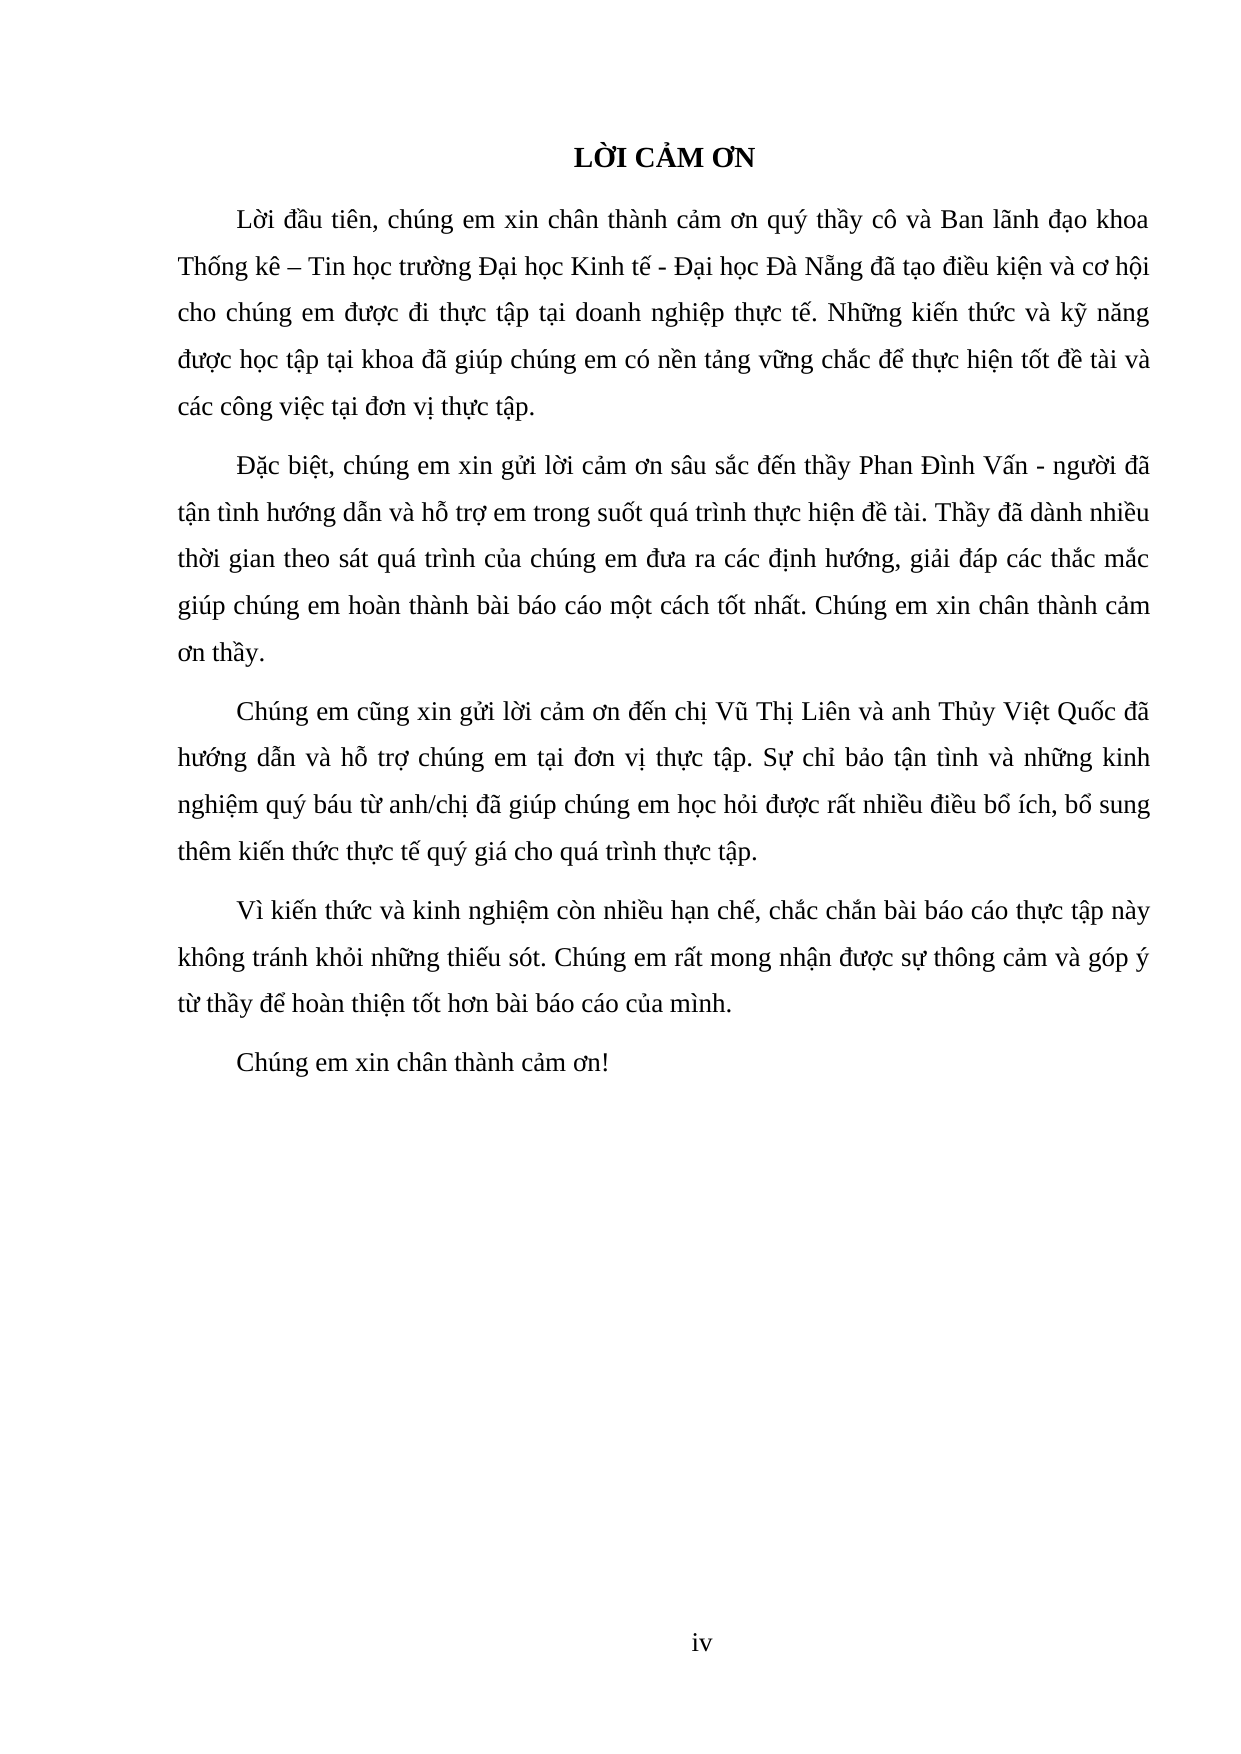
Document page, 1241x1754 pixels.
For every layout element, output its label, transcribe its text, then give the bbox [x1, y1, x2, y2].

text Lời đầu tiên, chúng em xin chân thành cảm ơn quý thầy cô và Ban lãnh đạo khoa Thống kê – Tin học trường Đại học Kinh tế - Đại học Đà Nẵng đã tạo điều kiện và cơ hội cho chúng em được đi thực tập tại doanh nghiệp thực tế. Những kiến thức và kỹ năng được học tập tại khoa đã giúp chúng em có nền tảng vững chắc để thực hiện tốt đề tài và các công việc tại đơn vị thực tập. [177, 203, 1152, 421]
text Chúng em cũng xin gửi lời cảm ơn đến chị Vũ Thị Liên và anh Thủy Việt Quốc đã hướng dẫn và hỗ trợ chúng em tại đơn vị thực tập. Sự chỉ bảo tận tình và những kinh nghiệm quý báu từ anh/chị đã giúp chúng em học hỏi được rất nhiều điều bổ ích, bổ sung thêm kiến thức thực tế quý giá cho quá trình thực tập. [177, 695, 1152, 866]
text Vì kiến thức và kinh nghiệm còn nhiều hạn chế, chắc chắn bài báo cáo thực tập này không tránh khỏi những thiếu sót. Chúng em rất mong nhận được sự thông cảm và góp ý từ thầy để hoàn thiện tốt hơn bài báo cáo của mình. [177, 894, 1152, 1018]
text Đặc biệt, chúng em xin gửi lời cảm ơn sâu sắc đến thầy Phan Đình Vấn - người đã tận tình hướng dẫn và hỗ trợ em trong suốt quá trình thực hiện đề tài. Thầy đã dành nhiều thời gian theo sát quá trình của chúng em đưa ra các định hướng, giải đáp các thắc mắc giúp chúng em hoàn thành bài báo cáo một cách tốt nhất. Chúng em xin chân thành cảm ơn thầy. [177, 449, 1152, 667]
text Chúng em xin chân thành cảm ơn! [177, 1047, 1152, 1078]
text LỜI CẢM ƠN [177, 140, 1152, 174]
